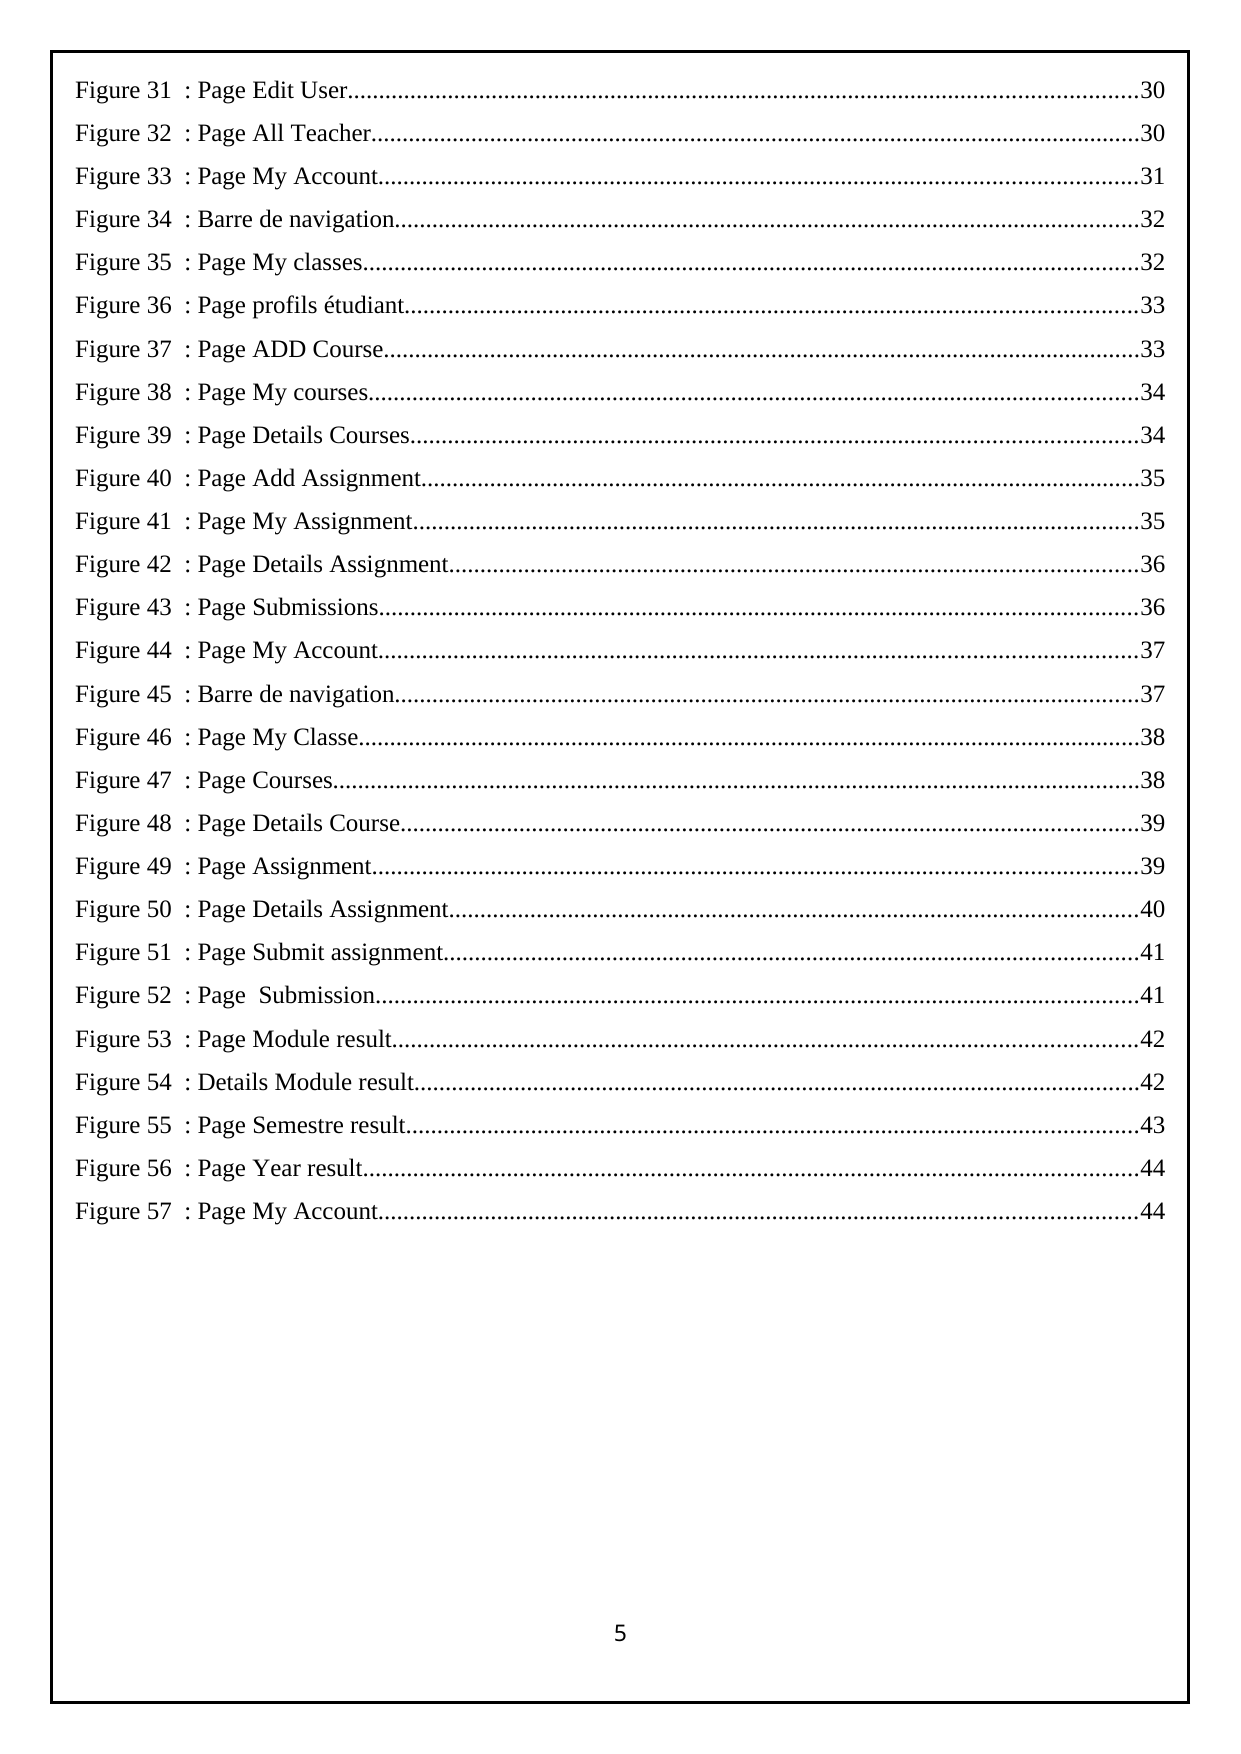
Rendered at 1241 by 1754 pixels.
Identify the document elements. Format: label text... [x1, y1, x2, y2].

text Figure 46 : Page My Classe 38 [75, 722, 1165, 751]
text Figure 53 : Page Module result 42 [75, 1024, 1165, 1052]
text Figure 34 : Barre de navigation 32 [75, 204, 1165, 233]
text Figure 49 : Page Assignment 39 [75, 851, 1165, 880]
text Figure 52 : Page Submission 41 [75, 981, 1165, 1009]
text Figure 56 : Page Year result 44 [75, 1153, 1165, 1182]
text Figure 43 : Page Submissions 36 [75, 592, 1165, 621]
text Figure 45 : Barre de navigation 37 [75, 679, 1165, 707]
text Figure 33 : Page My Account 31 [75, 161, 1165, 190]
text Figure 55 : Page Semestre result 43 [75, 1110, 1165, 1139]
text Figure 32 : Page All Teacher 30 [75, 118, 1165, 147]
text Figure 51 : Page Submit assignment 41 [75, 937, 1165, 966]
text Figure 39 : Page Details Courses 34 [75, 420, 1165, 449]
text Figure 35 : Page My classes 32 [75, 247, 1165, 276]
text Figure 38 : Page My courses 34 [75, 377, 1165, 406]
text Figure 54 : Details Module result 42 [75, 1067, 1165, 1096]
text Figure 36 : Page profils étudiant 33 [75, 291, 1165, 319]
text Figure 37 : Page ADD Course 33 [75, 334, 1165, 362]
text Figure 44 : Page My Account 37 [75, 636, 1165, 664]
text Figure 31 : Page Edit User 30 [75, 75, 1165, 104]
text Figure 40 : Page Add Assignment 35 [75, 463, 1165, 492]
text Figure 48 : Page Details Course 39 [75, 808, 1165, 837]
text Figure 41 : Page My Assignment 35 [75, 506, 1165, 535]
text Figure 47 : Page Courses 38 [75, 765, 1165, 794]
text Figure 50 : Page Details Assignment 40 [75, 894, 1165, 923]
text Figure 57 : Page My Account 44 [75, 1196, 1165, 1225]
text Figure 42 : Page Details Assignment 36 [75, 549, 1165, 578]
